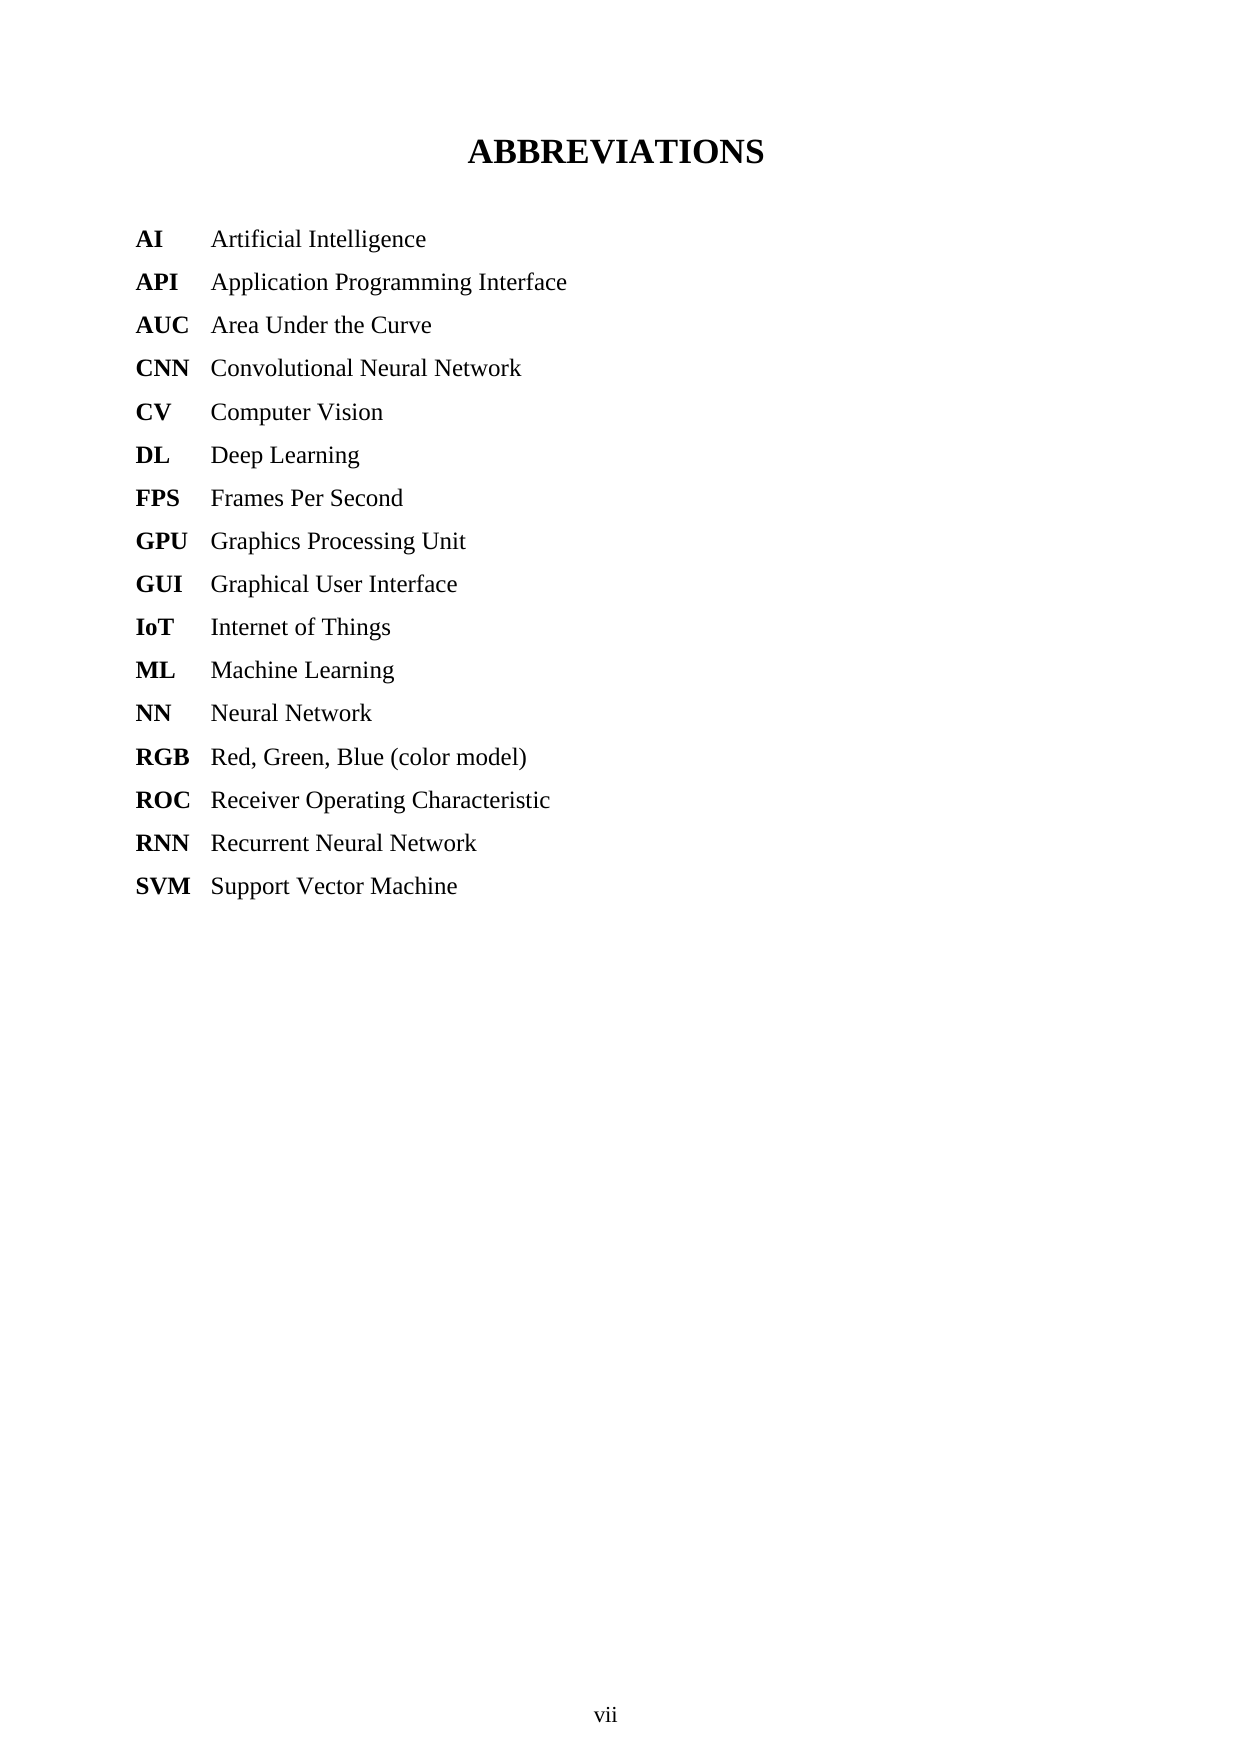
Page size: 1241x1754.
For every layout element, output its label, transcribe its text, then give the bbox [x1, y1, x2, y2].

text AUC Area Under the Curve [135, 310, 1136, 339]
text IoT Internet of Things [135, 612, 1136, 641]
text SVM Support Vector Machine [135, 871, 1136, 900]
text GPU Graphics Processing Unit [135, 526, 1136, 555]
text RGB Red, Green, Blue (color model) [135, 742, 1136, 770]
text GUI Graphical User Interface [135, 569, 1136, 598]
text API Application Programming Interface [135, 267, 1136, 296]
text NN Neural Network [135, 698, 1136, 727]
text ABBREVIATIONS [371, 131, 861, 171]
text ML Machine Learning [135, 655, 1136, 684]
text CV Computer Vision [135, 397, 1136, 425]
text AI Artificial Intelligence [135, 224, 1136, 253]
text FPS Frames Per Second [135, 483, 1136, 512]
text RNN Recurrent Neural Network [135, 828, 1136, 857]
text CNN Convolutional Neural Network [135, 353, 1136, 382]
text ROC Receiver Operating Characteristic [135, 785, 1136, 813]
text DL Deep Learning [135, 440, 1136, 468]
